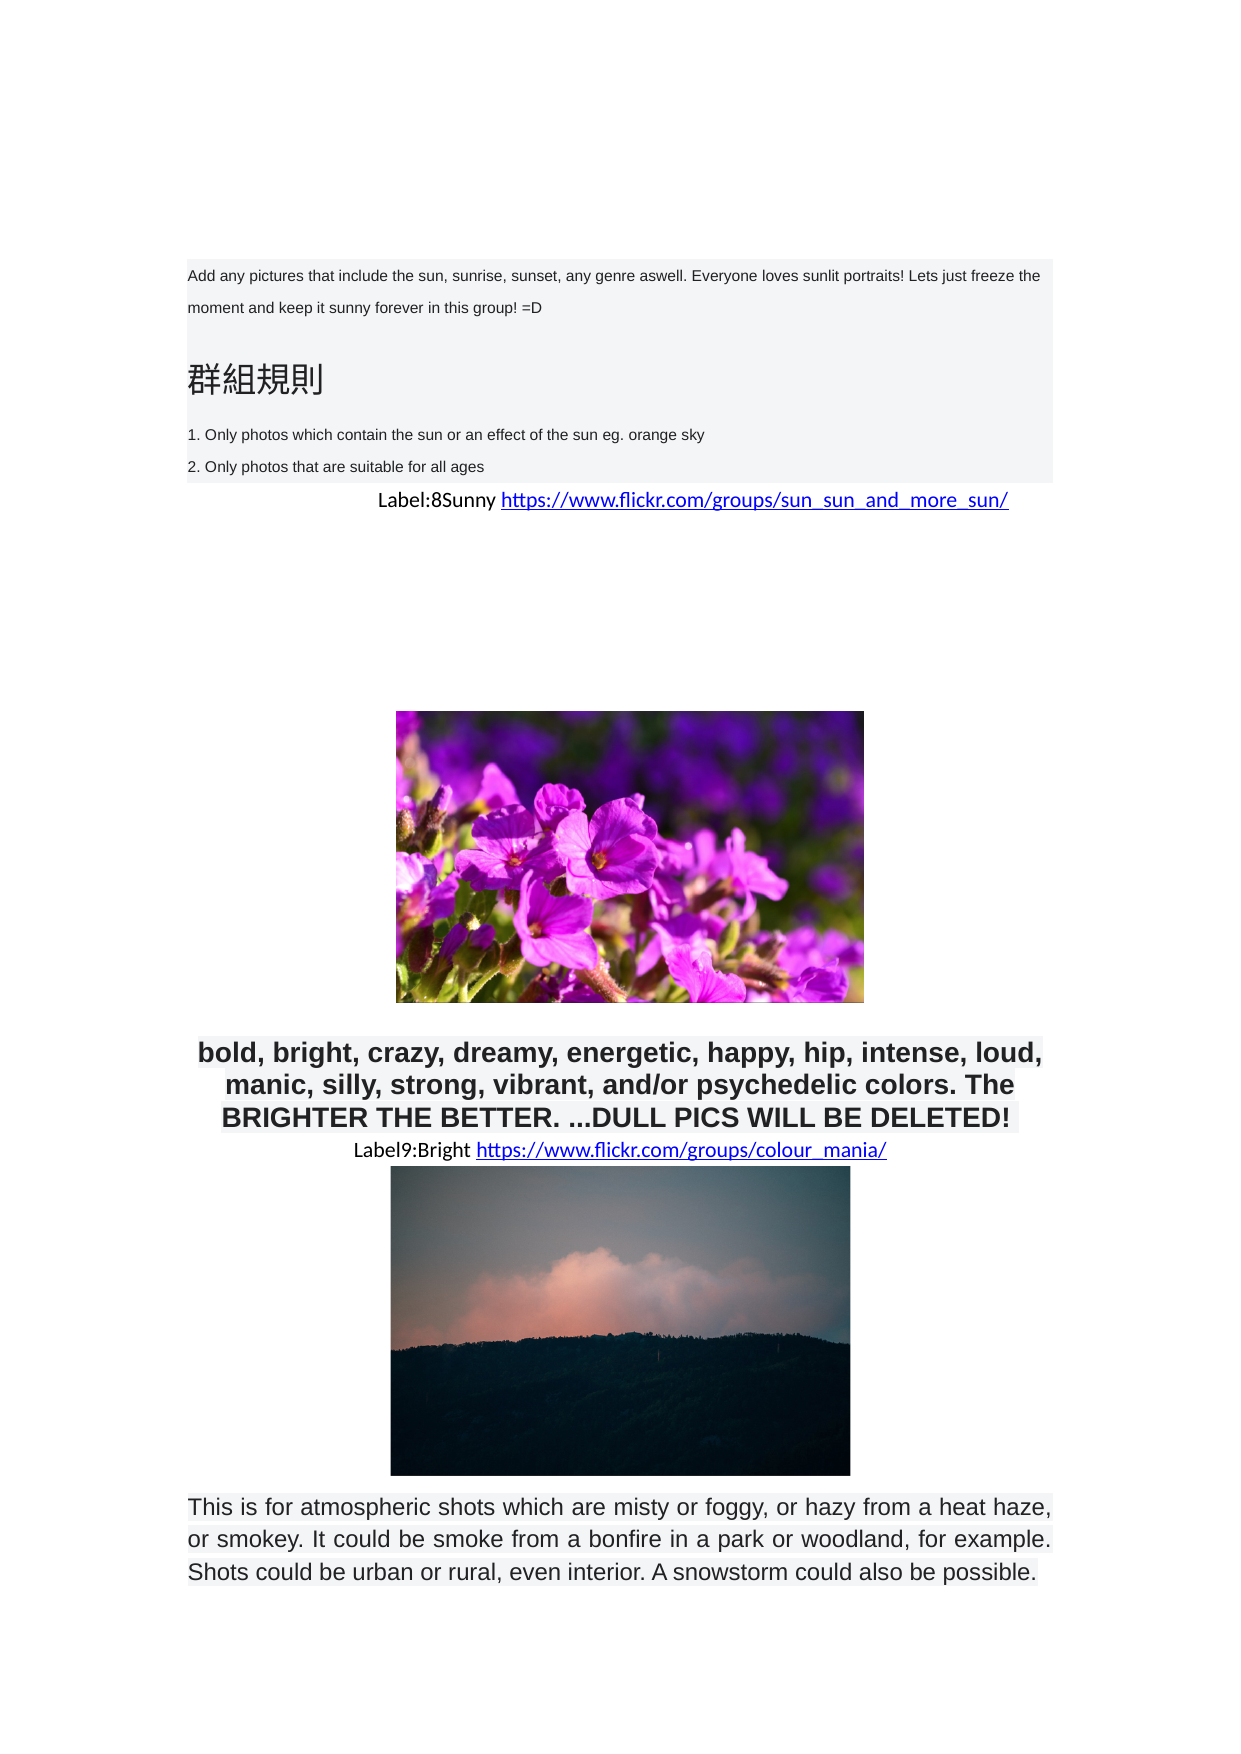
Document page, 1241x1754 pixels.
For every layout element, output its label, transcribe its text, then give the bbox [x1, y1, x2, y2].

text Label:8Sunny https://www.flickr.com/groups/sun_sun_and_more_sun/ [187, 483, 1053, 516]
text Add any pictures that include the sun, sunrise, sunset, any genre aswell. Everyone loves sunlit portraits! Lets just freeze the moment and keep it sunny forever in this group! =D [187, 259, 1053, 324]
text This is for atmospheric shots which are misty or foggy, or hazy from a heat haze, or smokey. It could be smoke from a bonfire in a park or woodland, for example. Shots could be urban or rural, even interior. A snowstorm could also be possible. [187, 1491, 1053, 1588]
text bold, bright, crazy, dreamy, energetic, happy, hip, intense, loud, manic, silly, strong, vibrant, and/or psychedelic colors. The BRIGHTER THE BETTER. ...DULL PICS WILL BE DELETED! [187, 1036, 1053, 1133]
picture [396, 711, 864, 1003]
text Label9:Bright https://www.flickr.com/groups/colour_mania/ [187, 1133, 1053, 1166]
text 1. Only photos which contain the sun or an effect of the sun eg. orange sky 2. Only photos that are suitable for all ages [187, 418, 1053, 483]
picture [390, 1166, 851, 1476]
text 群組規則 [187, 345, 1053, 410]
